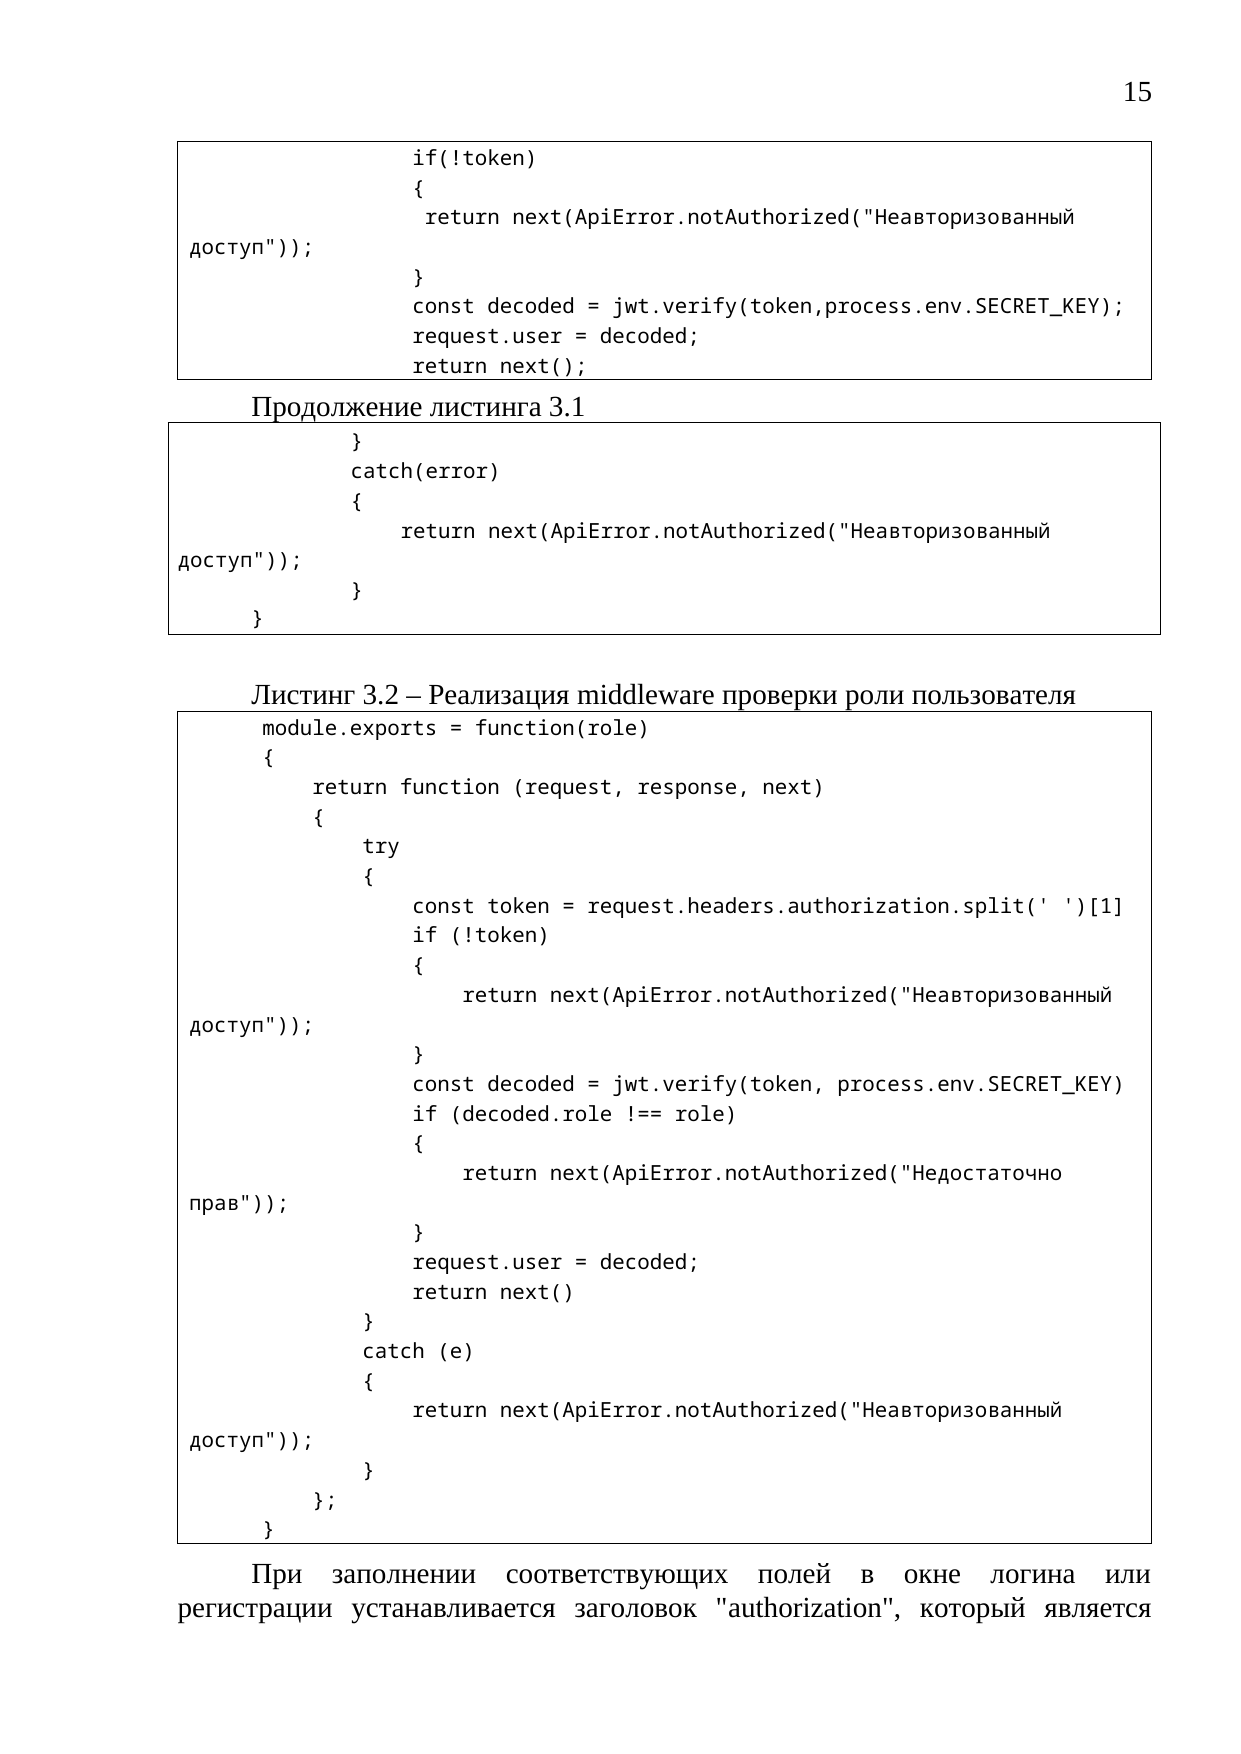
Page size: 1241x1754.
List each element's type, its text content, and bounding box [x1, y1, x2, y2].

text { [177, 485, 1152, 514]
text } [169, 423, 1160, 455]
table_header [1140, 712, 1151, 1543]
text } [169, 600, 1160, 634]
text Продолжение листинга 3.1 [177, 389, 1152, 422]
text Листинг 3.2 – Реализация middleware проверки роли пользователя [177, 677, 1152, 711]
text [177, 1556, 1152, 1623]
text } [177, 574, 1152, 600]
text catch(error) [177, 455, 1152, 485]
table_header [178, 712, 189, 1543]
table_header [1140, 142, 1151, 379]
text return next(ApiError.notAuthorized("Неавторизованный доступ")); [177, 514, 1152, 574]
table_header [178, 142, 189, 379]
